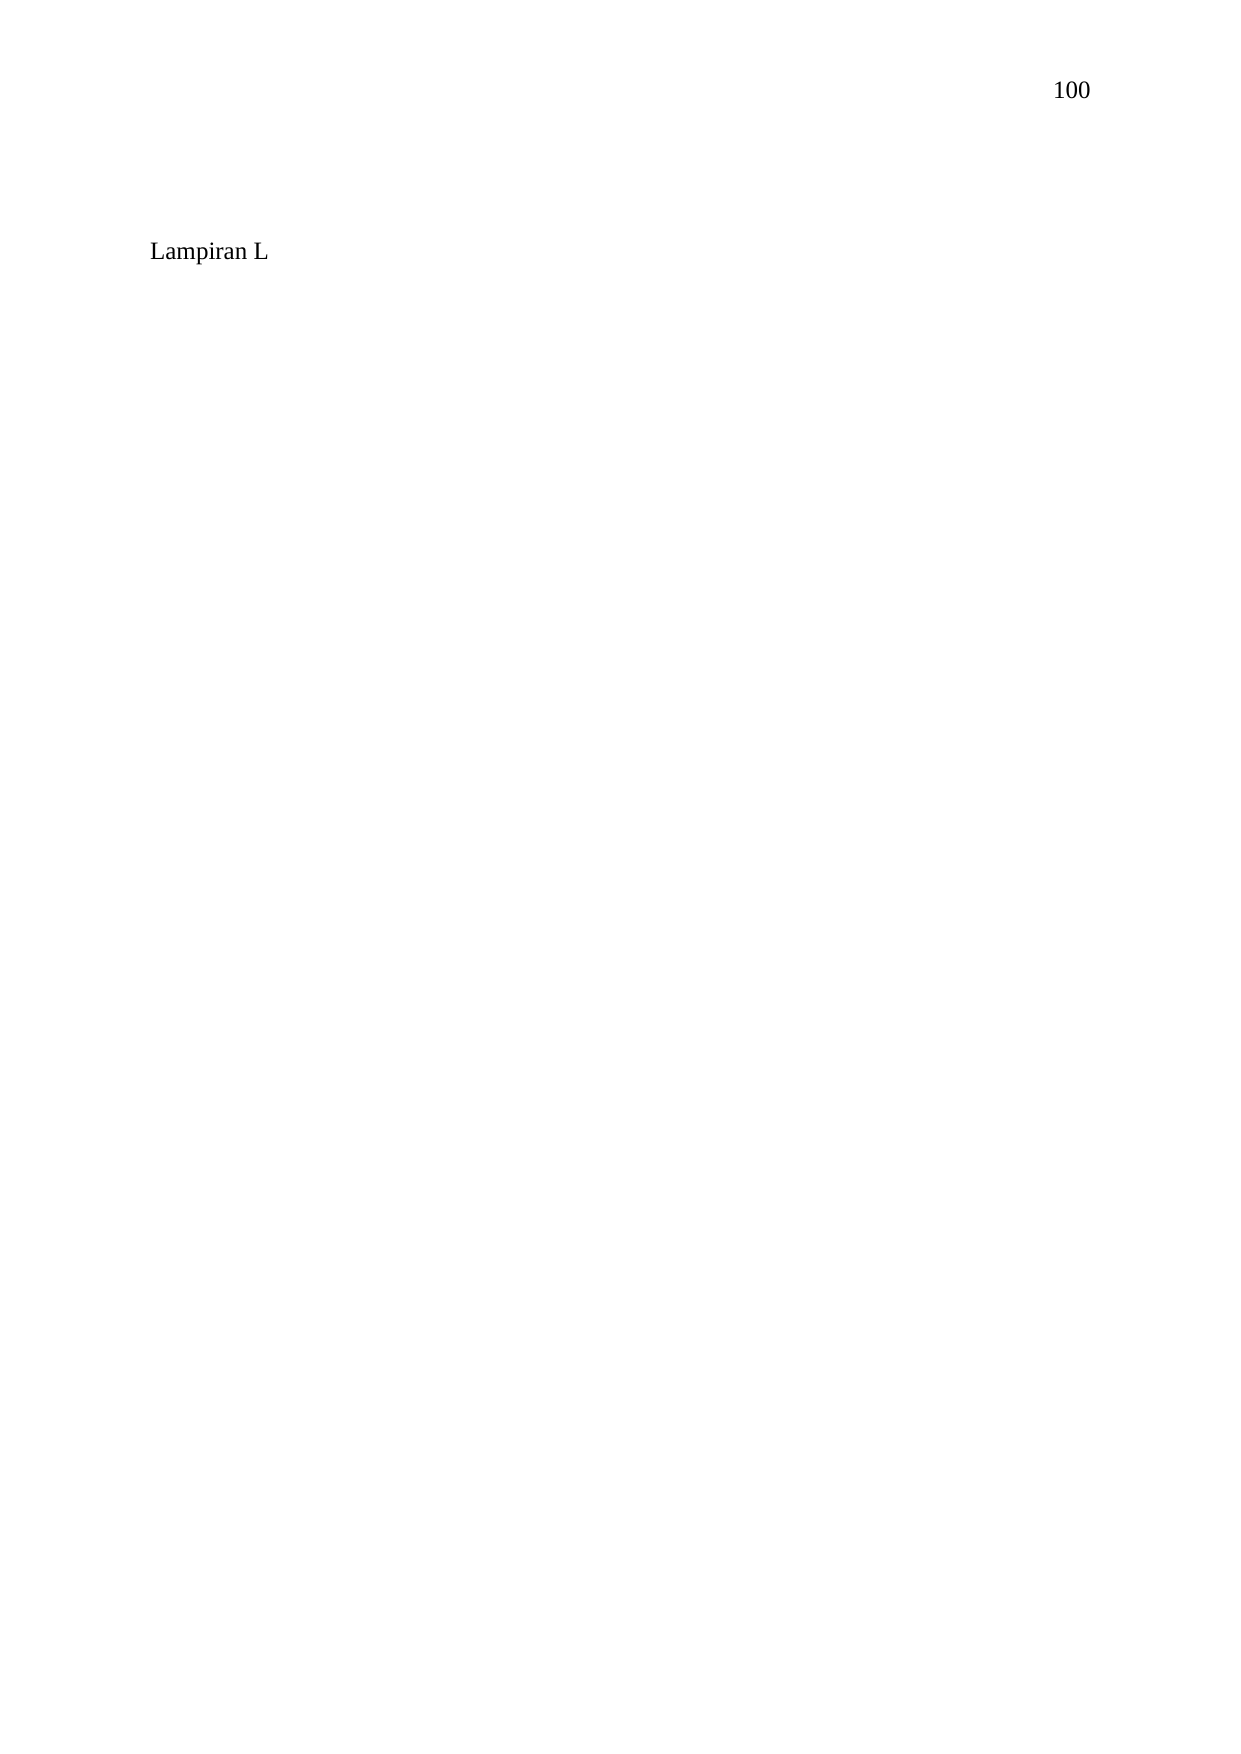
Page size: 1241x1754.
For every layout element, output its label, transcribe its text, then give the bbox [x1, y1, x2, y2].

text Lampiran L [150, 236, 1090, 265]
